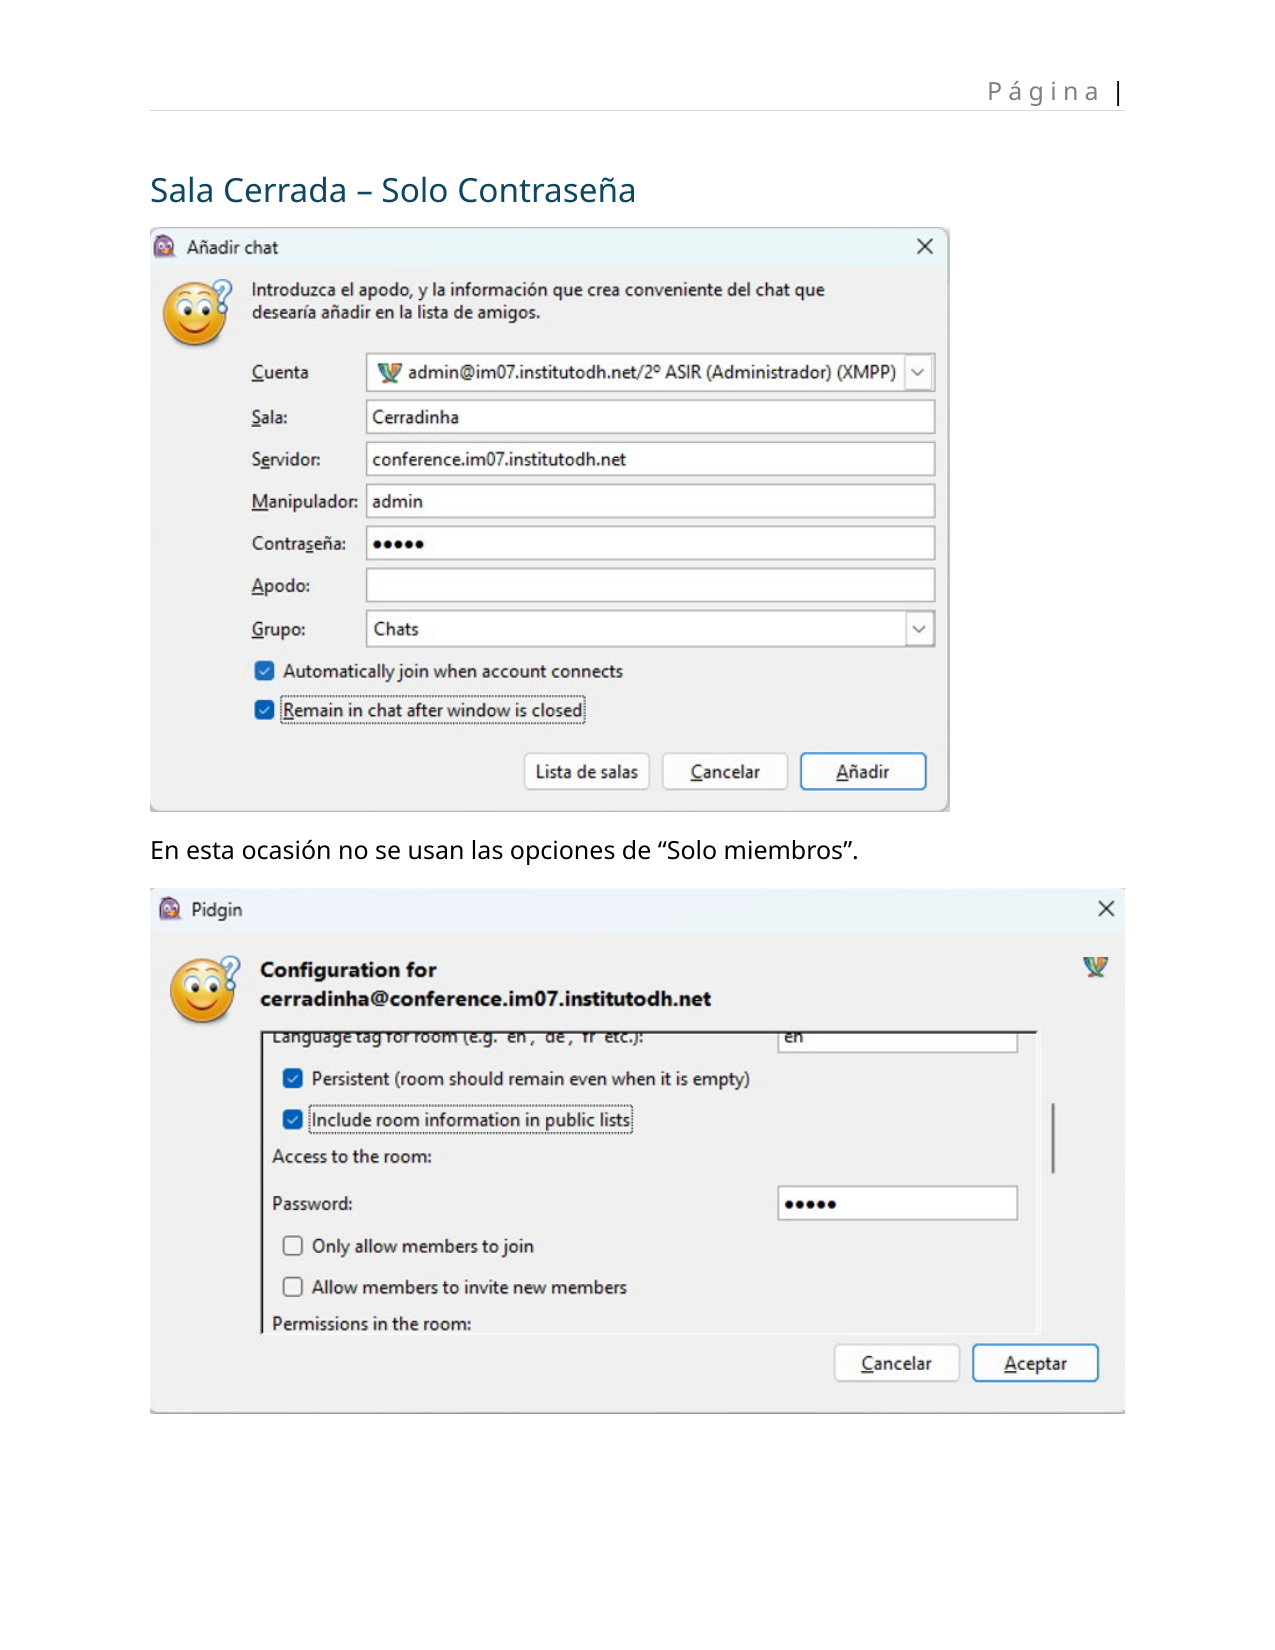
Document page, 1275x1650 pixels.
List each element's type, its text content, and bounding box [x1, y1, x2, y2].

picture [150, 888, 1125, 1414]
subtitle Sala Cerrada – Solo Contraseña [150, 167, 1125, 212]
text En esta ocasión no se usan las opciones de “Solo miembros”. [150, 833, 1125, 867]
picture [150, 227, 951, 812]
